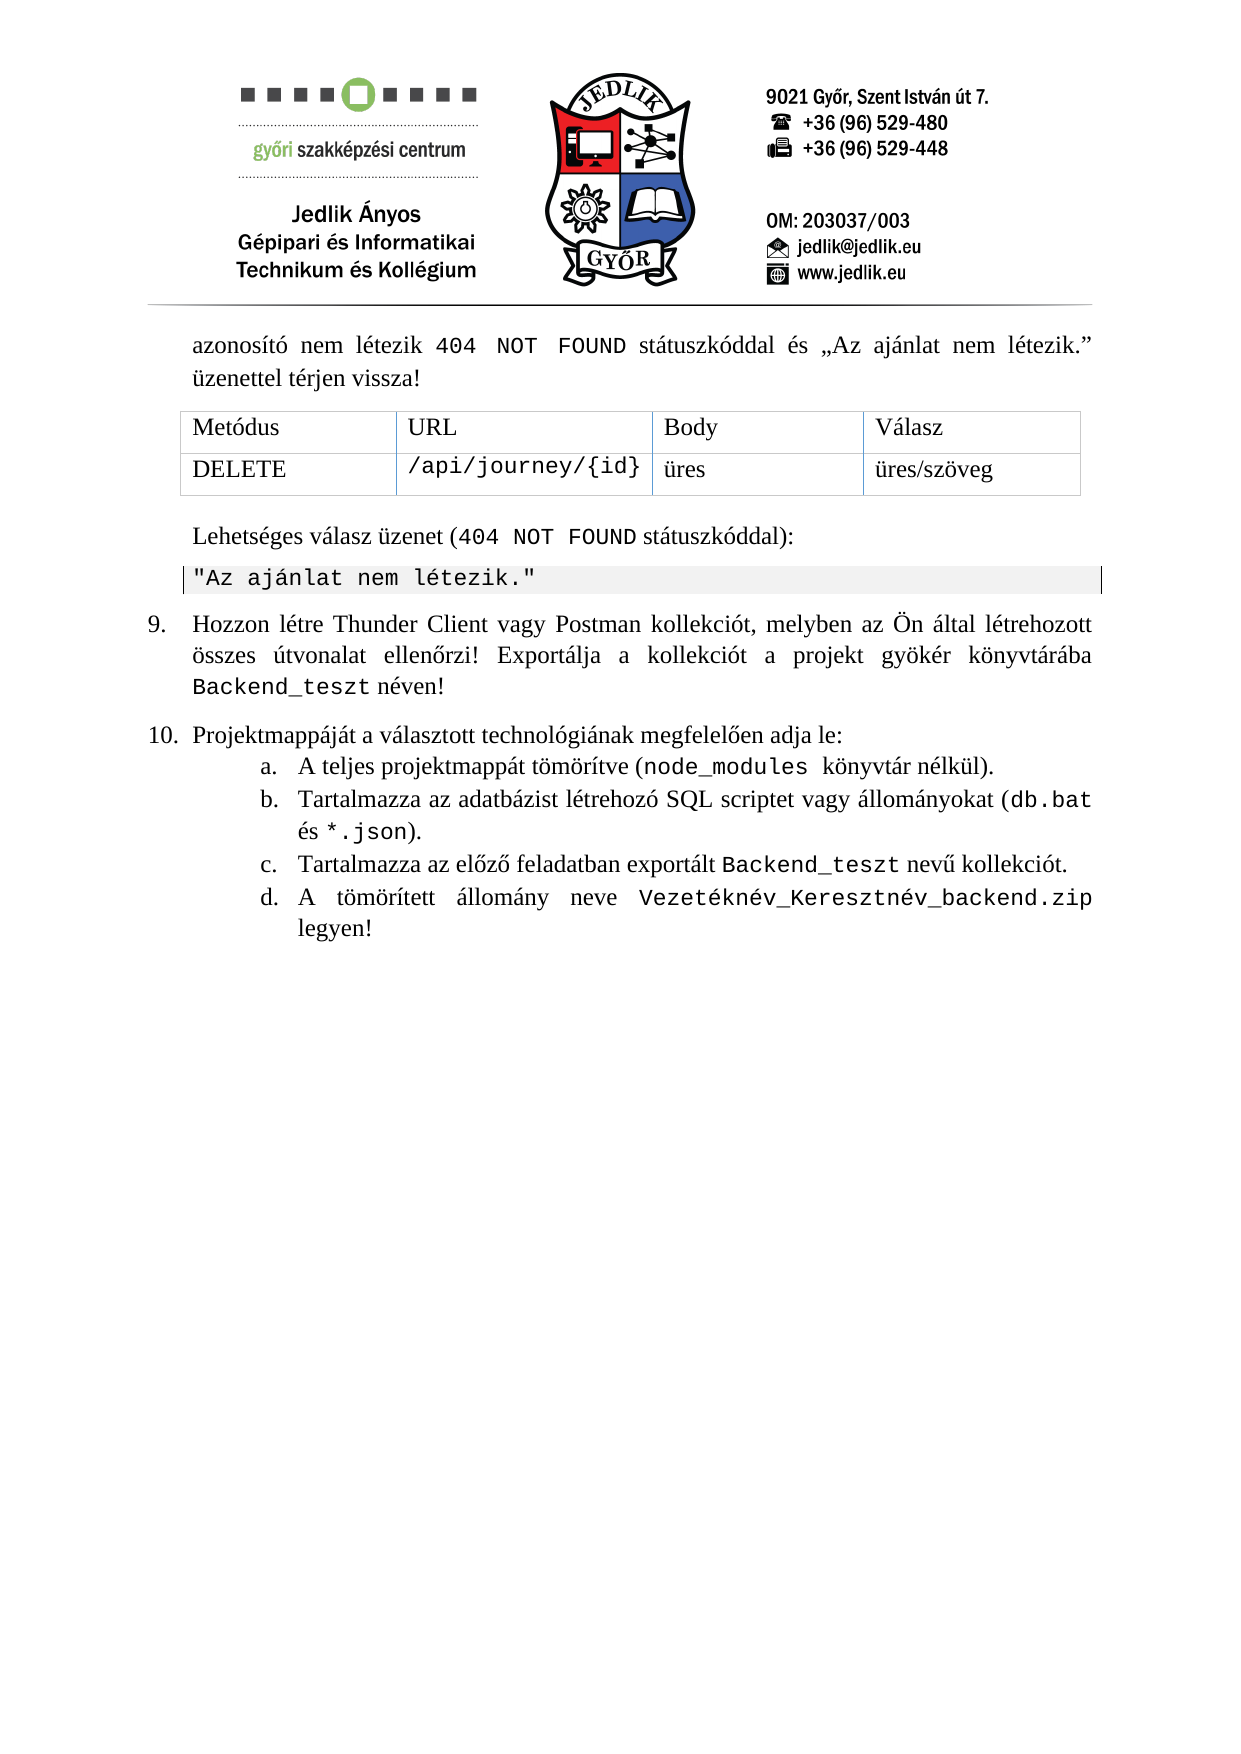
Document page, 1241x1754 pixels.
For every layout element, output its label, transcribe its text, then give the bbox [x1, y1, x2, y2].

list Projektmappáját a választott technológiának megfelelően adja le: [148, 720, 1093, 749]
list A tömörített állomány neve Vezetéknév_Keresztnév_backend.zip legyen! [260, 882, 1093, 942]
text Lehetséges válasz üzenet (404 NOT FOUND státuszkóddal): [192, 521, 1093, 551]
table_header URL [397, 412, 652, 453]
picture [147, 73, 1093, 306]
table_cell üres [653, 454, 863, 495]
table_header Válasz [864, 412, 1080, 453]
table_header Metódus [181, 412, 396, 453]
table_header Body [653, 412, 863, 453]
table_cell /api/journey/{id} [397, 454, 652, 495]
list A teljes projektmappát tömörítve (node_modules könyvtár nélkül). [260, 751, 1093, 781]
list Tartalmazza az adatbázist létrehozó SQL scriptet vagy állományokat (db.bat és *.json). [260, 784, 1093, 847]
table_cell DELETE [181, 454, 396, 495]
text "Az ajánlat nem létezik." [184, 566, 1101, 594]
table_cell üres/szöveg [864, 454, 1080, 495]
list Tartalmazza az előző feladatban exportált Backend_teszt nevű kollekciót. [260, 849, 1093, 879]
list Hozzon létre Thunder Client vagy Postman kollekciót, melyben az Ön által létrehozott összes útvonalat ellenőrzi! Exportálja a kollekciót a projekt gyökér könyvtárába Backend_teszt néven! [148, 609, 1093, 701]
